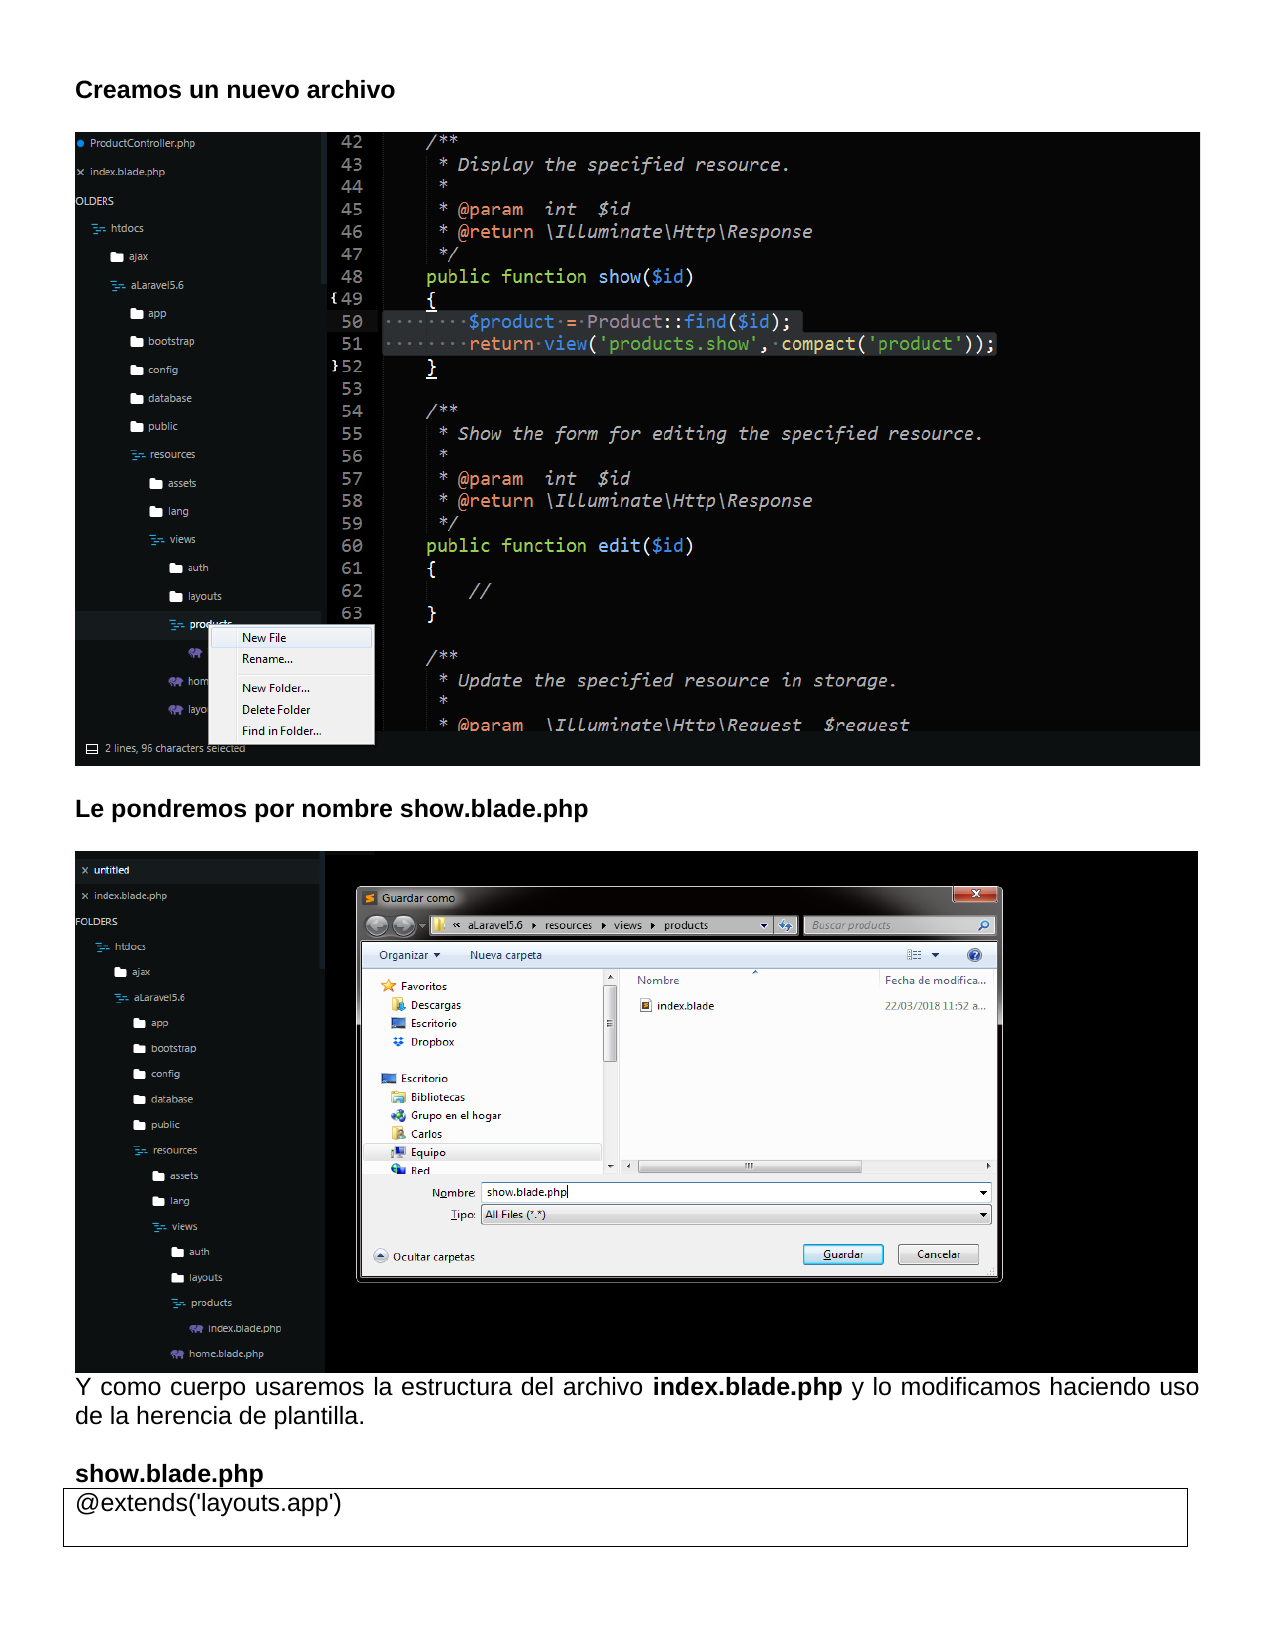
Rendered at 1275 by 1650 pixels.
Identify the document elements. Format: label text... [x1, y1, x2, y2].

text Creamos un nuevo archivo [75, 75, 1200, 104]
text Y como cuerpo usaremos la estructura del archivo index.blade.php y lo modificamos haciendo uso de la herencia de plantilla. [75, 1372, 1200, 1430]
text show.blade.php [75, 1459, 1200, 1487]
picture [75, 132, 1200, 766]
text Le pondremos por nombre show.blade.php [75, 794, 1200, 823]
picture [75, 851, 1198, 1373]
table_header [64, 1489, 1187, 1546]
